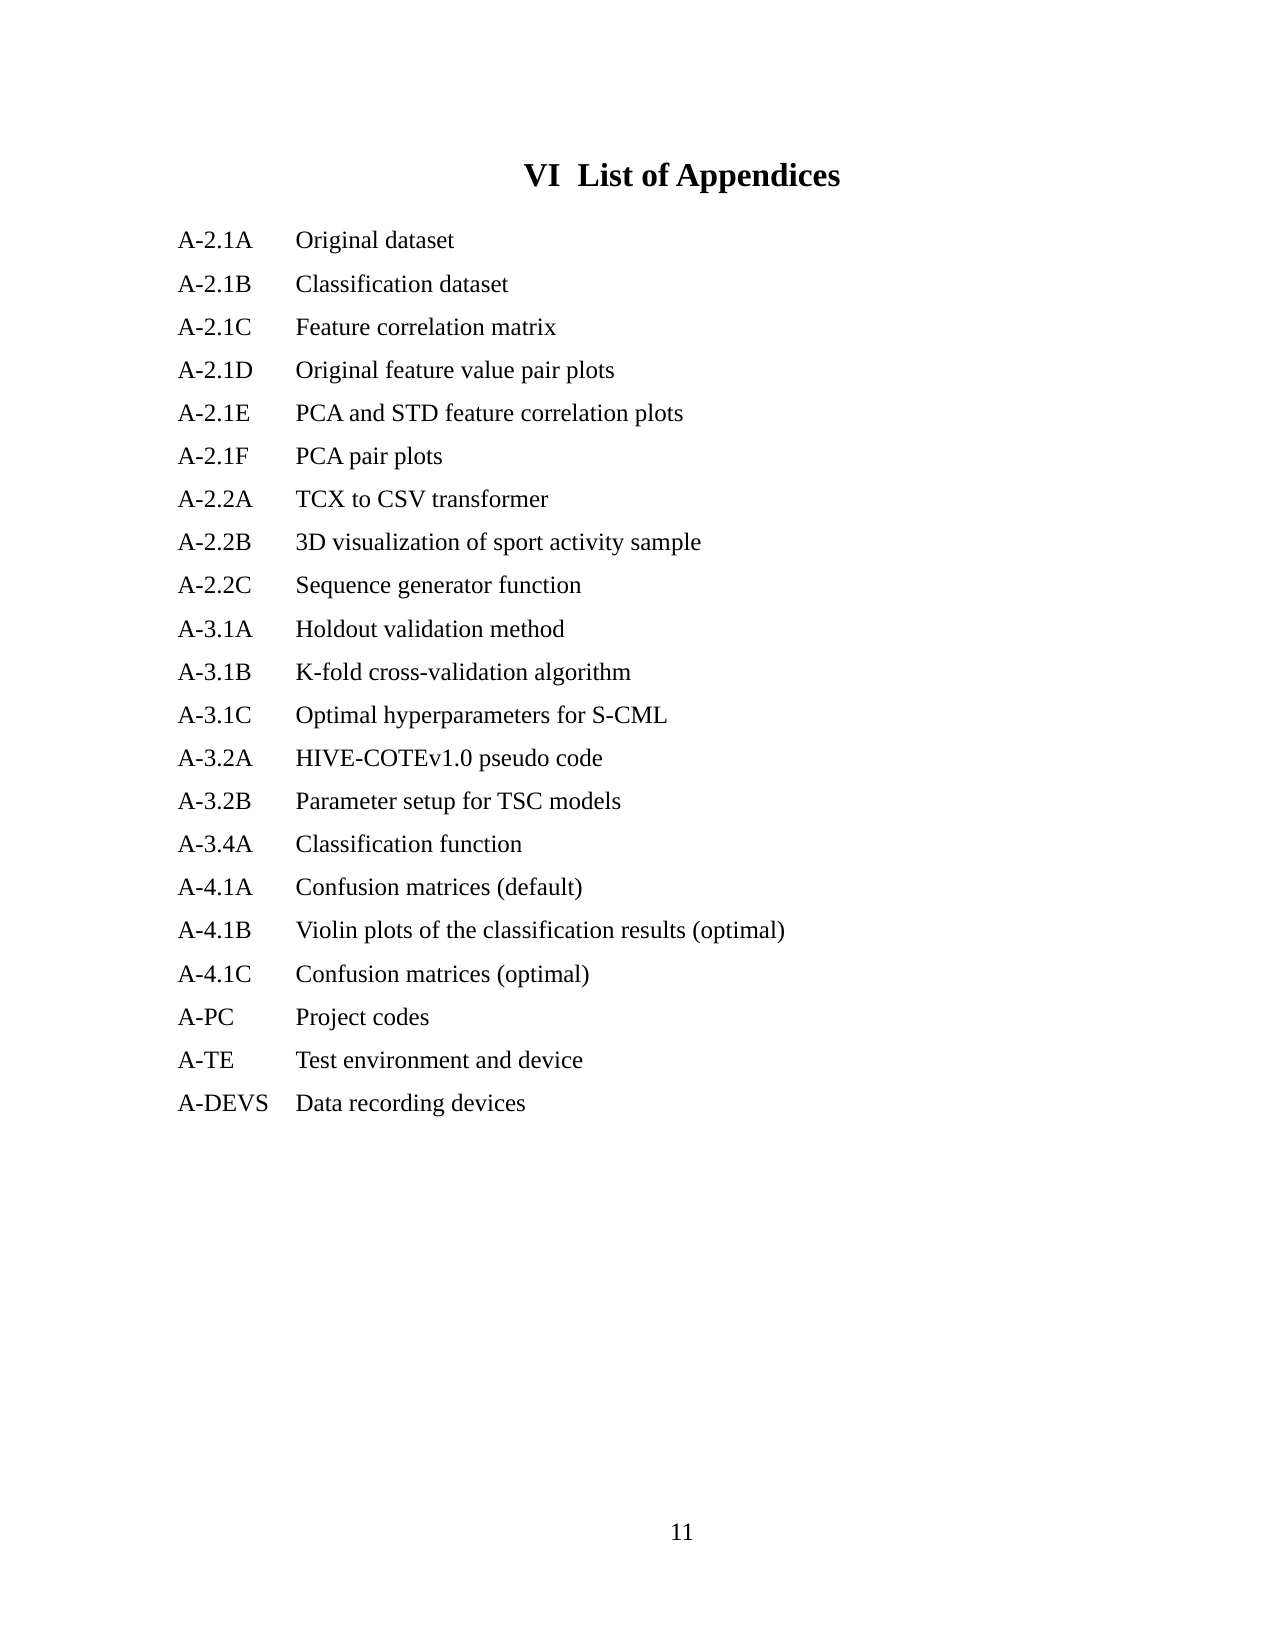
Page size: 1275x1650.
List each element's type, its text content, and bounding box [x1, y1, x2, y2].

text A-2.1C Feature correlation matrix [177, 312, 1186, 341]
text A-PC Project codes [177, 1002, 1186, 1031]
text A-2.1E PCA and STD feature correlation plots [177, 398, 1186, 427]
text A-4.1C Confusion matrices (optimal) [177, 959, 1186, 987]
text A-2.2A TCX to CSV transformer [177, 484, 1186, 513]
text A-2.1B Classification dataset [177, 269, 1186, 297]
text A-DEVS Data recording devices [177, 1088, 1186, 1117]
text A-4.1B Violin plots of the classification results (optimal) [177, 916, 1186, 944]
text A-2.1D Original feature value pair plots [177, 355, 1186, 384]
text A-2.2C Sequence generator function [177, 571, 1186, 599]
subtitle List of Appendices [177, 156, 1186, 194]
text A-3.1B K-fold cross-validation algorithm [177, 657, 1186, 686]
text A-4.1A Confusion matrices (default) [177, 872, 1186, 901]
text A-2.2B 3D visualization of sport activity sample [177, 527, 1186, 556]
text A-3.1C Optimal hyperparameters for S-CML [177, 700, 1186, 729]
text A-3.2B Parameter setup for TSC models [177, 786, 1186, 815]
text A-2.1F PCA pair plots [177, 441, 1186, 470]
text A-2.1A Original dataset [177, 226, 1186, 254]
text A-3.4A Classification function [177, 829, 1186, 858]
text A-3.1A Holdout validation method [177, 614, 1186, 642]
text A-TE Test environment and device [177, 1045, 1186, 1074]
text A-3.2A HIVE-COTEv1.0 pseudo code [177, 743, 1186, 772]
